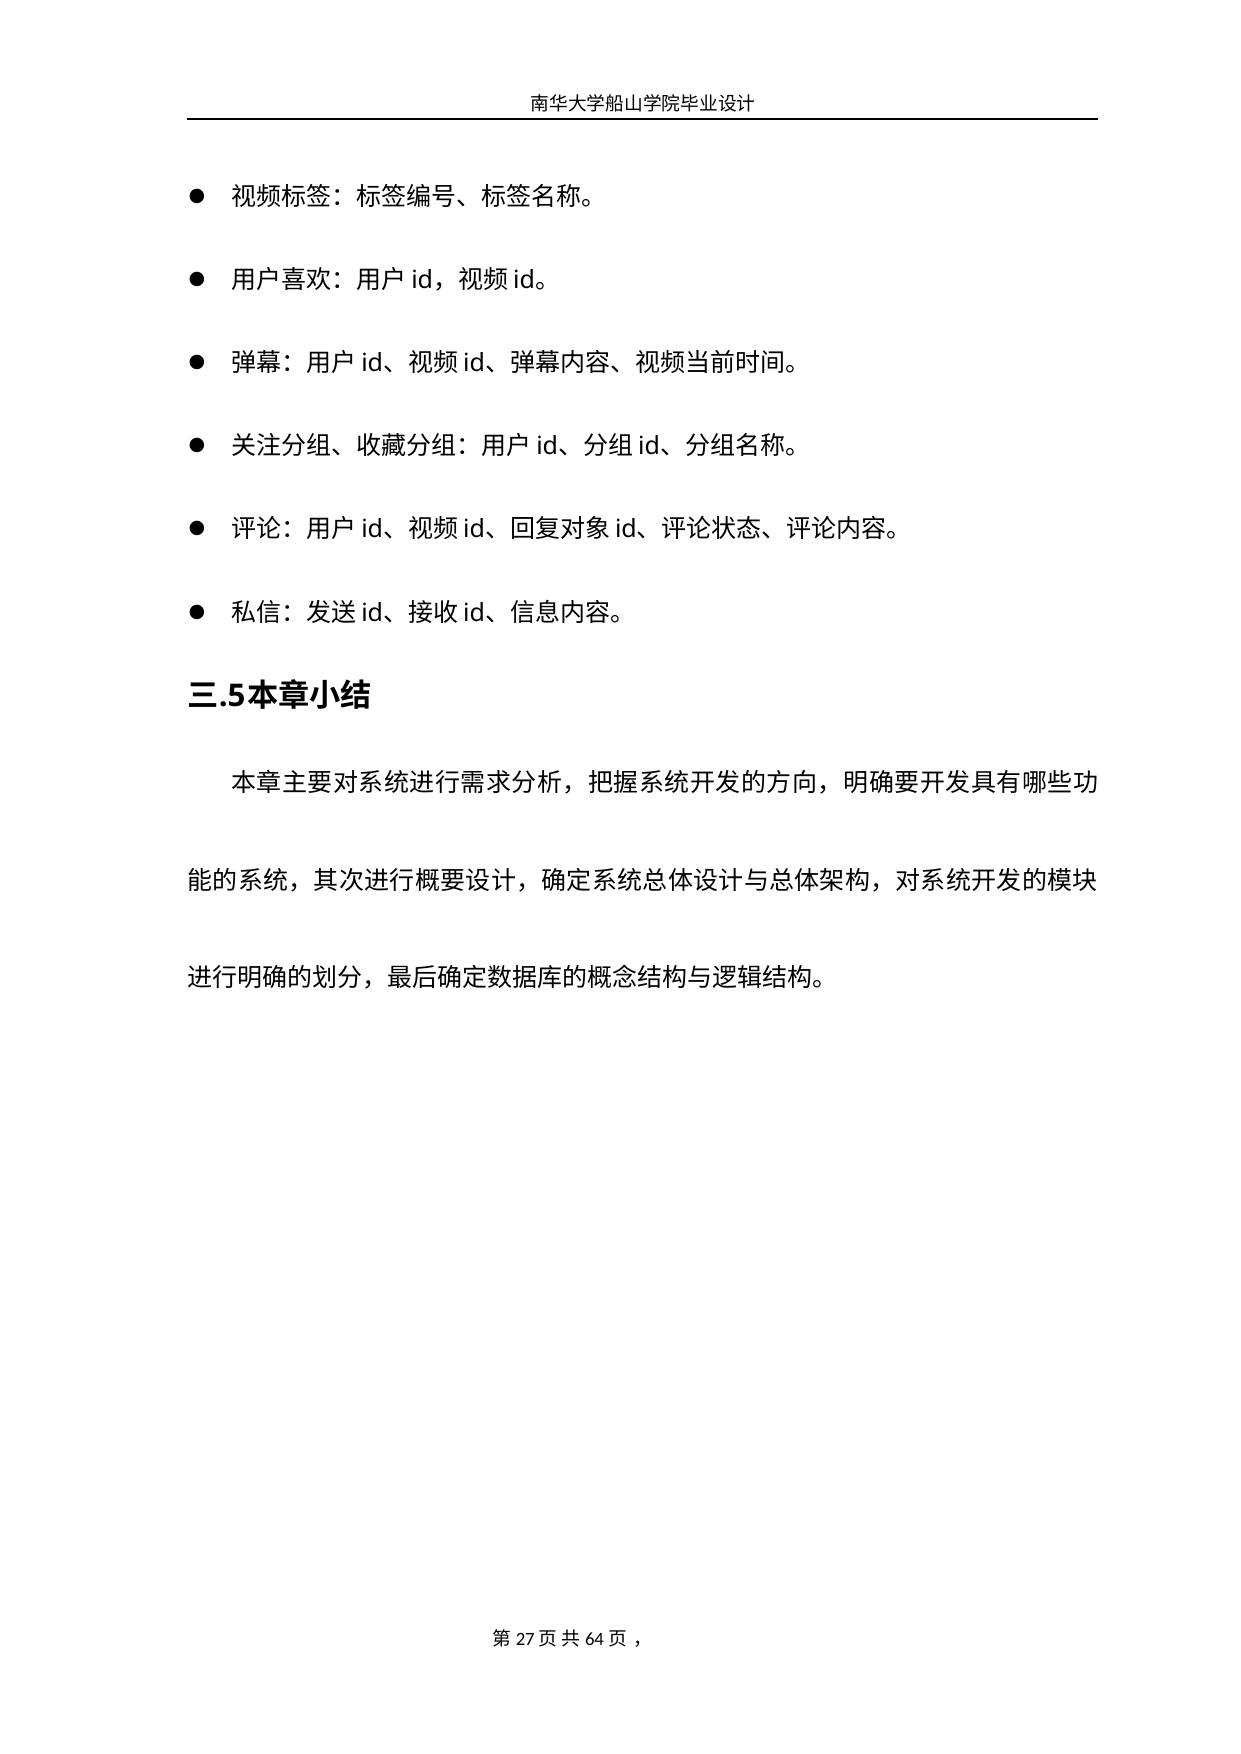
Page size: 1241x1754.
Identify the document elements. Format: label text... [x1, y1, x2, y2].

list 关注分组、收藏分组：用户id、分组id、分组名称。 [187, 411, 1098, 476]
list 私信：发送id、接收id、信息内容。 [187, 578, 1098, 643]
list 用户喜欢：用户id，视频id。 [187, 245, 1098, 310]
list 评论：用户id、视频id、回复对象id、评论状态、评论内容。 [187, 494, 1098, 559]
text 本章主要对系统进行需求分析，把握系统开发的方向，明确要开发具有哪些功能的系统，其次进行概要设计，确定系统总体设计与总体架构，对系统开发的模块进行明确的划分，最后确定数据库的概念结构与逻辑结构。 [187, 748, 1098, 1057]
list 视频标签：标签编号、标签名称。 [187, 162, 1098, 227]
list 弹幕：用户id、视频id、弹幕内容、视频当前时间。 [187, 328, 1098, 393]
subtitle 本章小结 [187, 661, 1098, 726]
